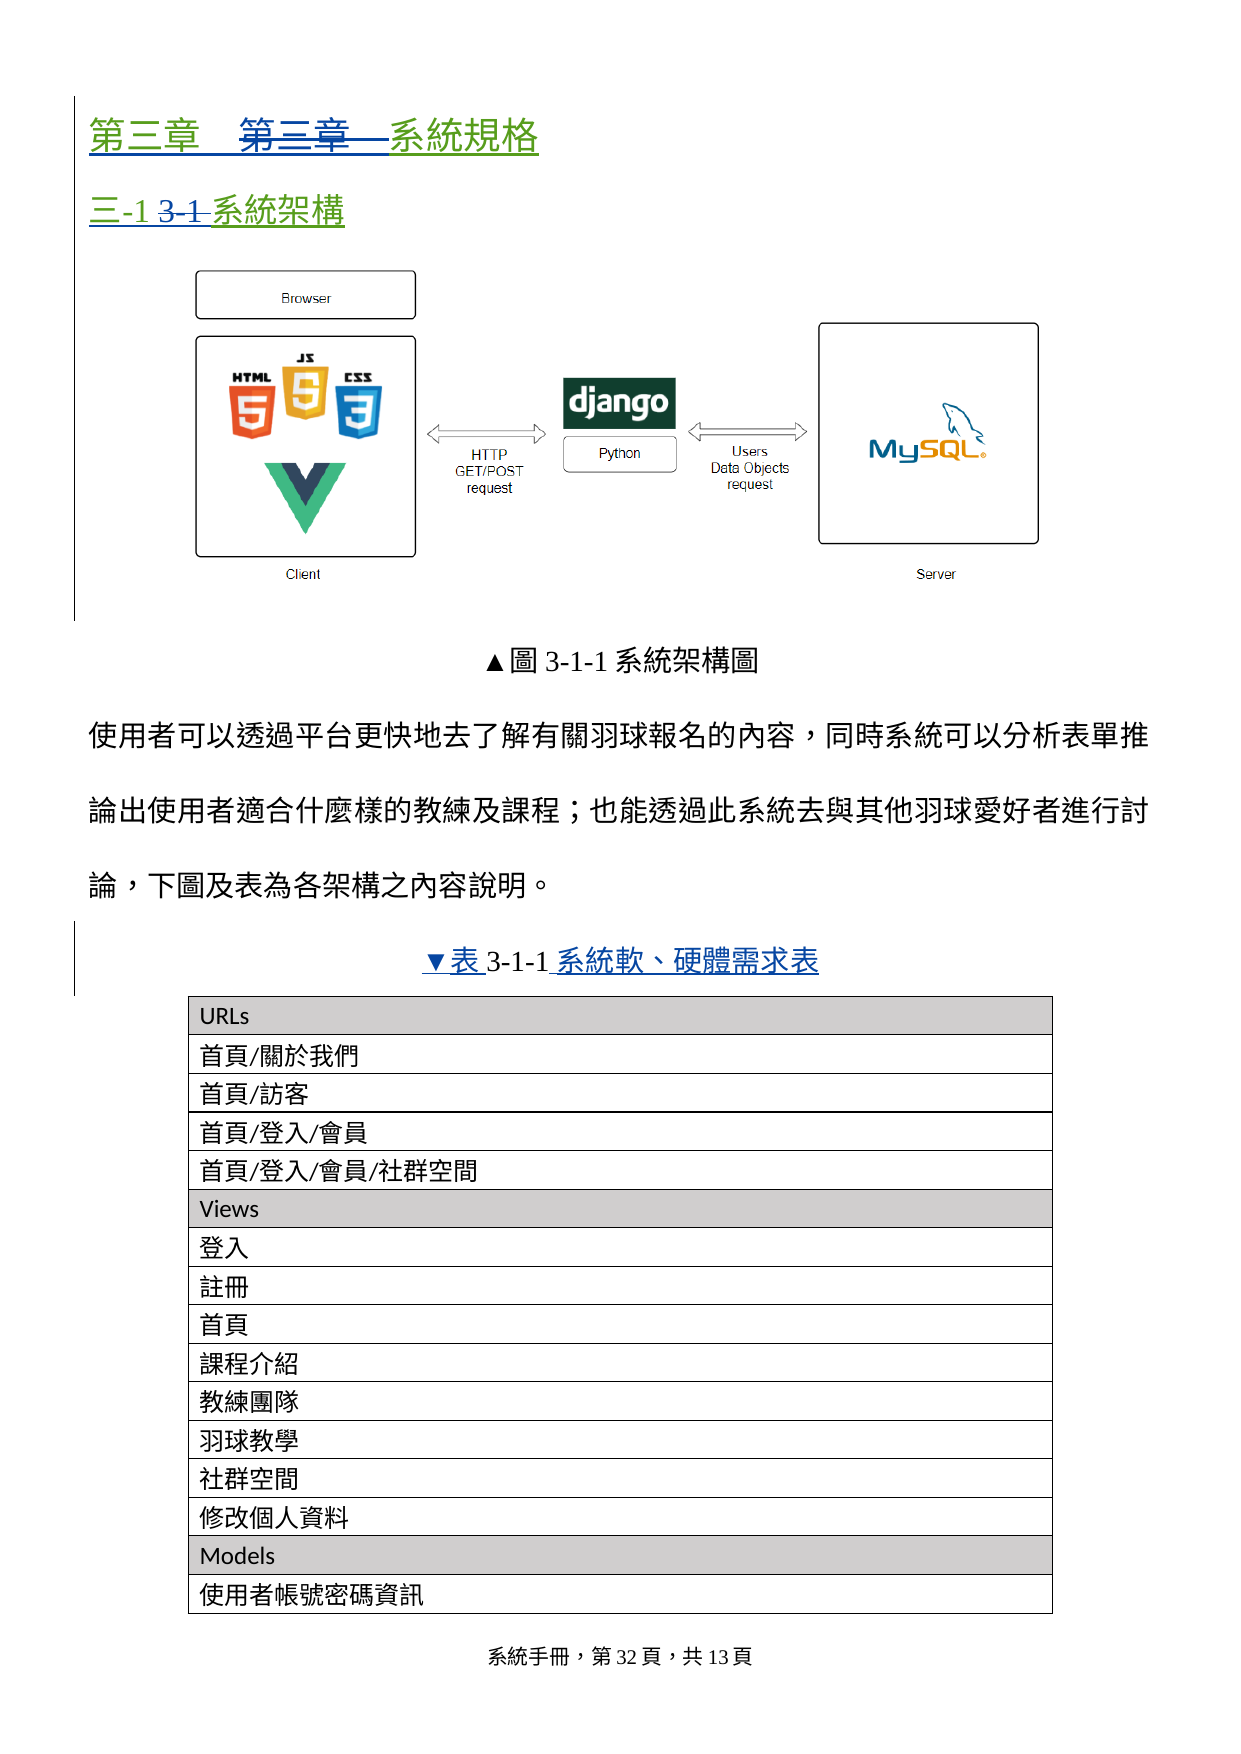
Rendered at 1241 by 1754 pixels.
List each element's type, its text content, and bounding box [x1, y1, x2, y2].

table_cell 羽球教學 [189, 1421, 1052, 1458]
table_cell 首頁/登入/會員/社群空間 [189, 1151, 1052, 1188]
table_cell 首頁/訪客 [189, 1074, 1052, 1111]
text 3-1-1 [89, 921, 1152, 996]
table_cell 社群空間 [189, 1459, 1052, 1497]
table_cell 使用者帳號密碼資訊 [189, 1575, 1052, 1612]
table_cell 課程介紹 [189, 1344, 1052, 1381]
table_cell 登入 [189, 1228, 1052, 1266]
table_header URLs [189, 997, 1052, 1034]
table_cell 註冊 [189, 1267, 1052, 1304]
table_cell 修改個人資料 [189, 1498, 1052, 1535]
table_cell 首頁/登入/會員 [189, 1113, 1052, 1150]
table_cell 教練團隊 [189, 1382, 1052, 1420]
table_cell Views [189, 1190, 1052, 1227]
table_cell Models [189, 1536, 1052, 1574]
text ▲圖 3-1-1系統架構圖 [89, 621, 1152, 696]
table_cell 首頁/關於我們 [189, 1035, 1052, 1073]
text 使用者可以透過平台更快地去了解有關羽球報名的內容，同時系統可以分析表單推論出使用者適合什麼樣的教練及課程；也能透過此系統去與其他羽球愛好者進行討論，下圖及表為各架構之內容說明。 [89, 696, 1152, 921]
table_cell 首頁 [189, 1305, 1052, 1343]
picture [182, 245, 1058, 603]
